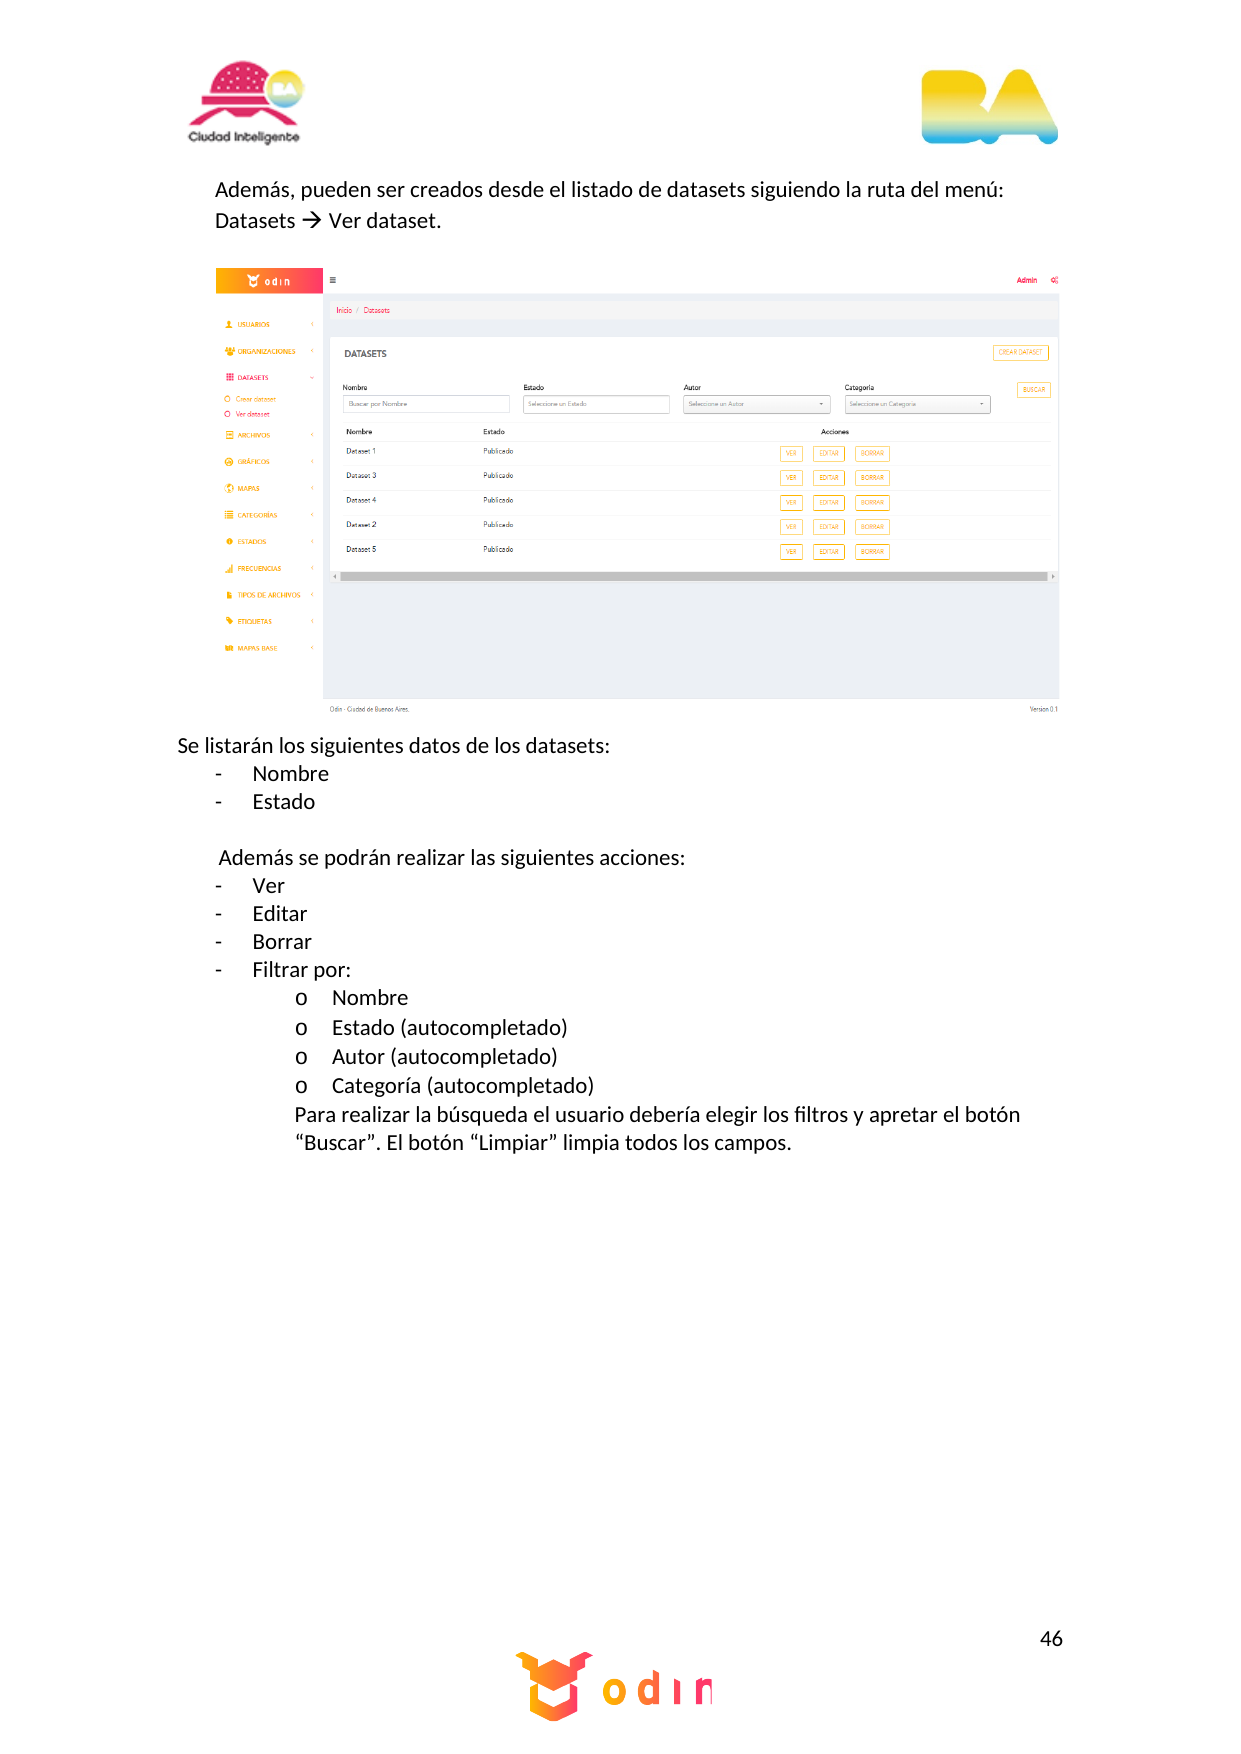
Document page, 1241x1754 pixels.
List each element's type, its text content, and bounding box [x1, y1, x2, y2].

list Filtrar por: [215, 955, 1063, 983]
list Editar [215, 899, 1063, 927]
list Nombre [294, 983, 1063, 1013]
picture [177, 45, 326, 162]
list Nombre [215, 759, 1063, 787]
list Ver [215, 871, 1063, 899]
list Autor (autocompletado) [294, 1042, 1063, 1071]
picture [215, 268, 1059, 718]
list Categoría (autocompletado) [294, 1071, 1063, 1100]
list Borrar [215, 927, 1063, 955]
text Para realizar la búsqueda el usuario debería elegir los filtros y apretar el botón “Buscar”. El botón “Limpiar” limpia todos los campos. [294, 1100, 1063, 1156]
text Además, pueden ser creados desde el listado de datasets siguiendo la ruta del menú: Datasets Ver dataset. [215, 176, 1063, 264]
list Estado (autocompletado) [294, 1013, 1063, 1042]
picture [514, 1652, 712, 1721]
text Además se podrán realizar las siguientes acciones: [177, 843, 1063, 871]
list Estado [215, 787, 1063, 843]
picture [917, 65, 1058, 144]
